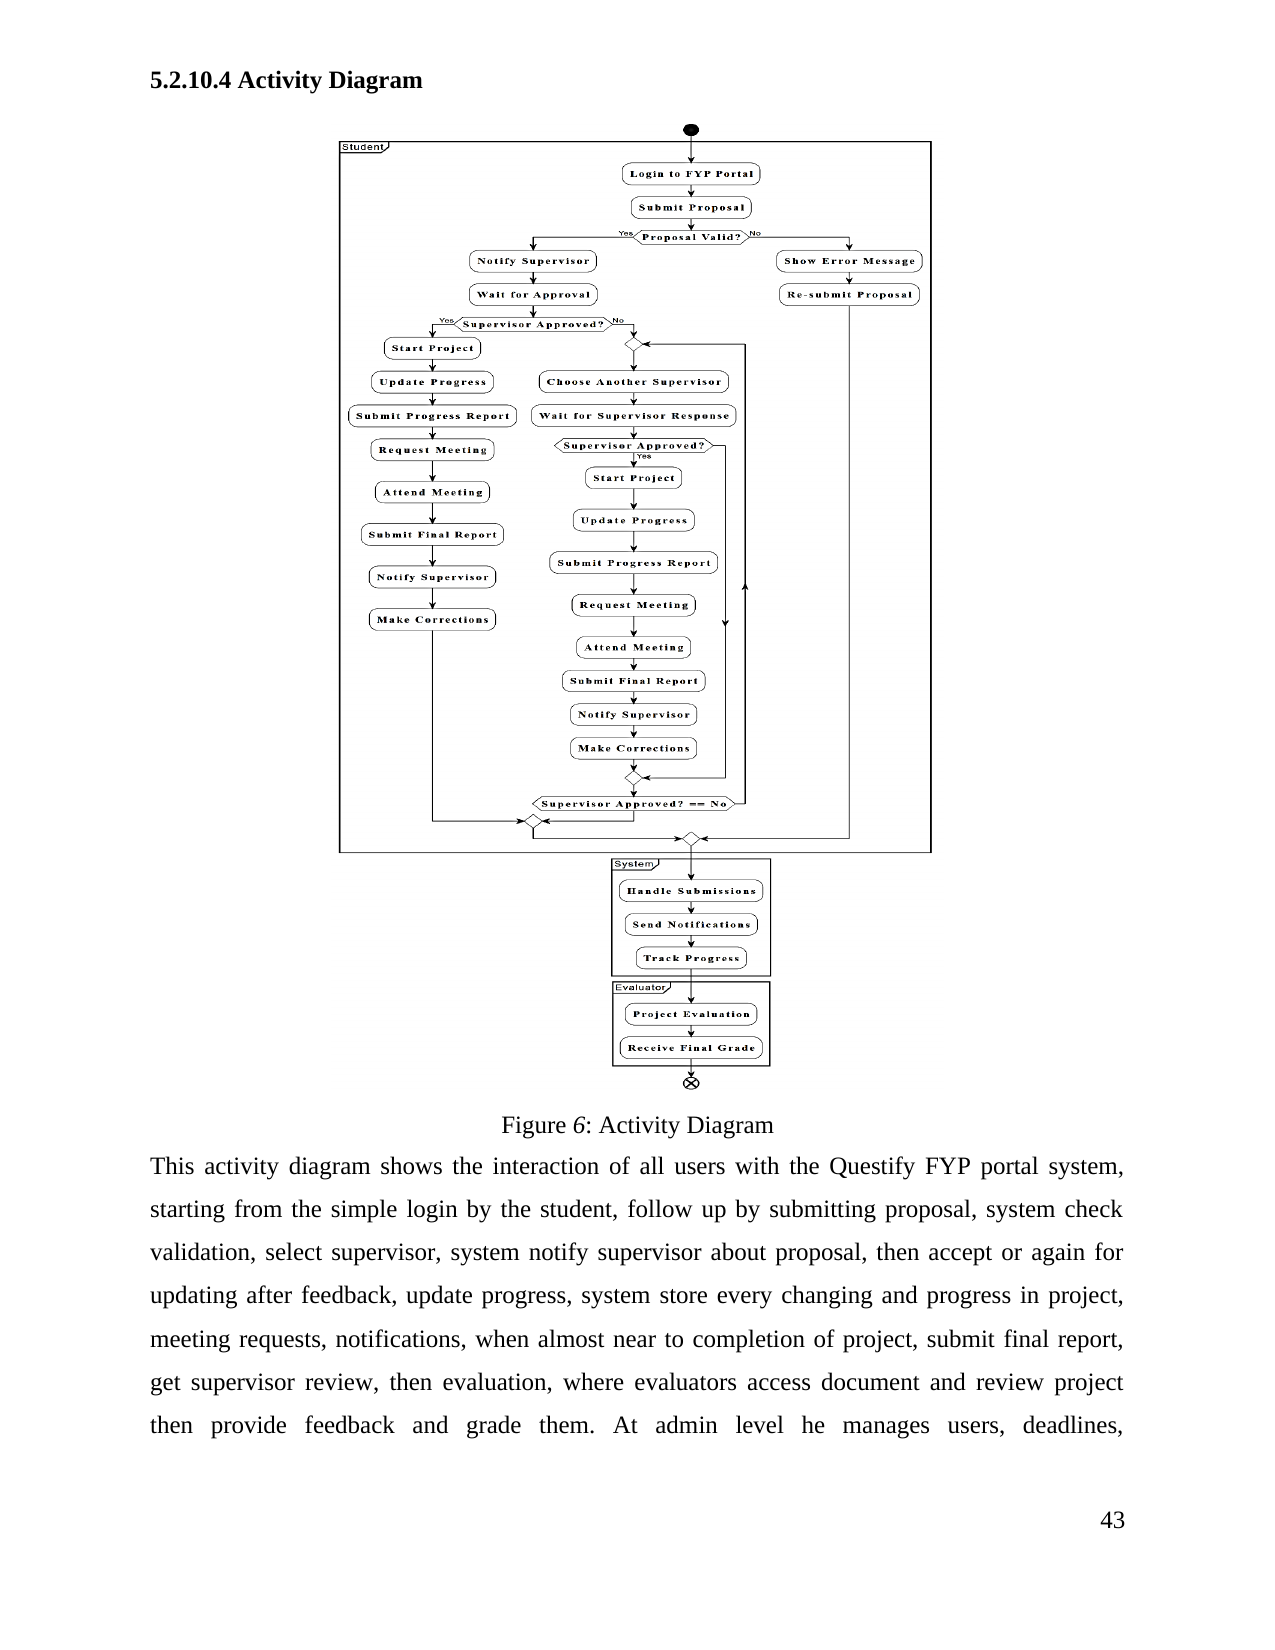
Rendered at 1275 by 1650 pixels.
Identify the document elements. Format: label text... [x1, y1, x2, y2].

subtitle 5.2.10.4 Activity Diagram [150, 66, 1125, 94]
picture [331, 121, 944, 1092]
text Figure 6: Activity Diagram [150, 1110, 1125, 1139]
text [150, 1151, 1125, 1439]
